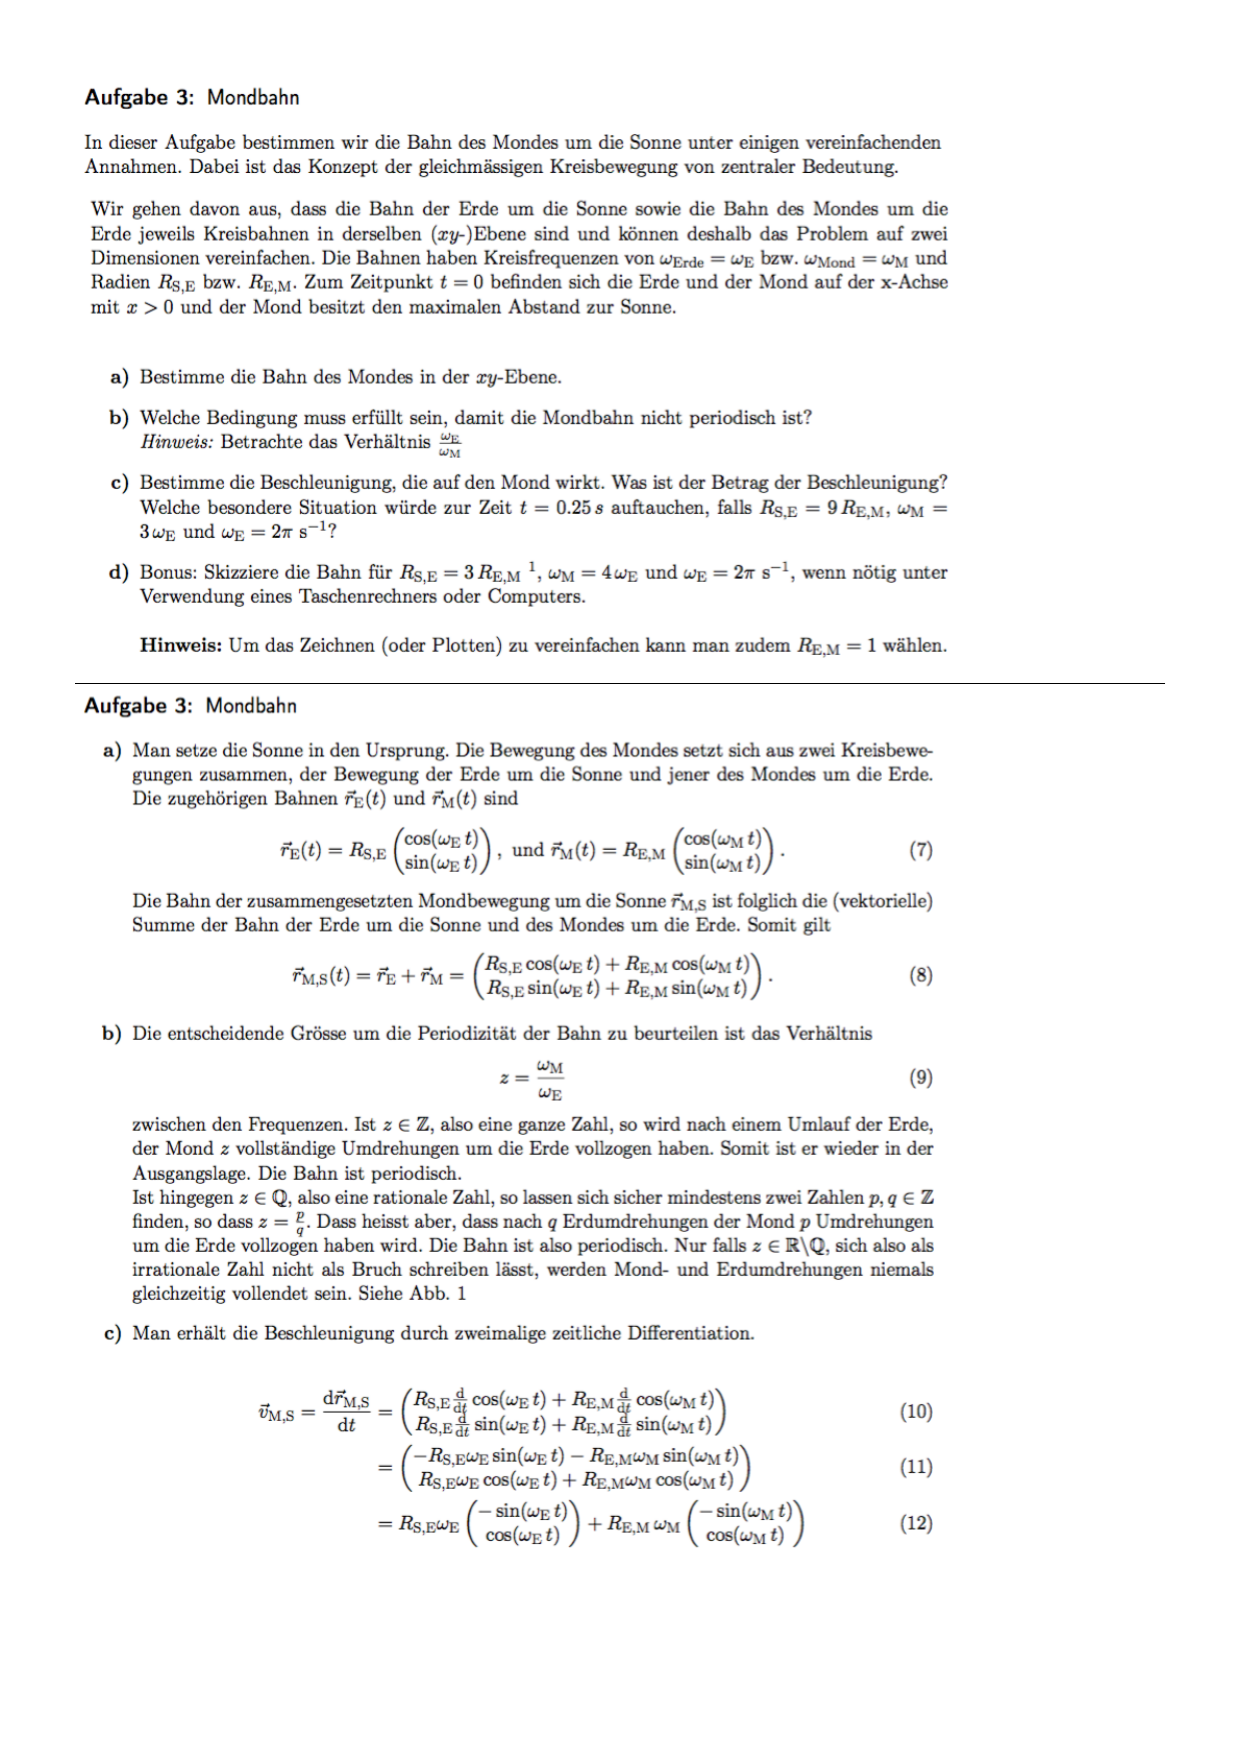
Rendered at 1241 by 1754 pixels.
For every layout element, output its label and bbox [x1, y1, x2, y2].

picture [75, 75, 971, 681]
picture [75, 684, 984, 1566]
